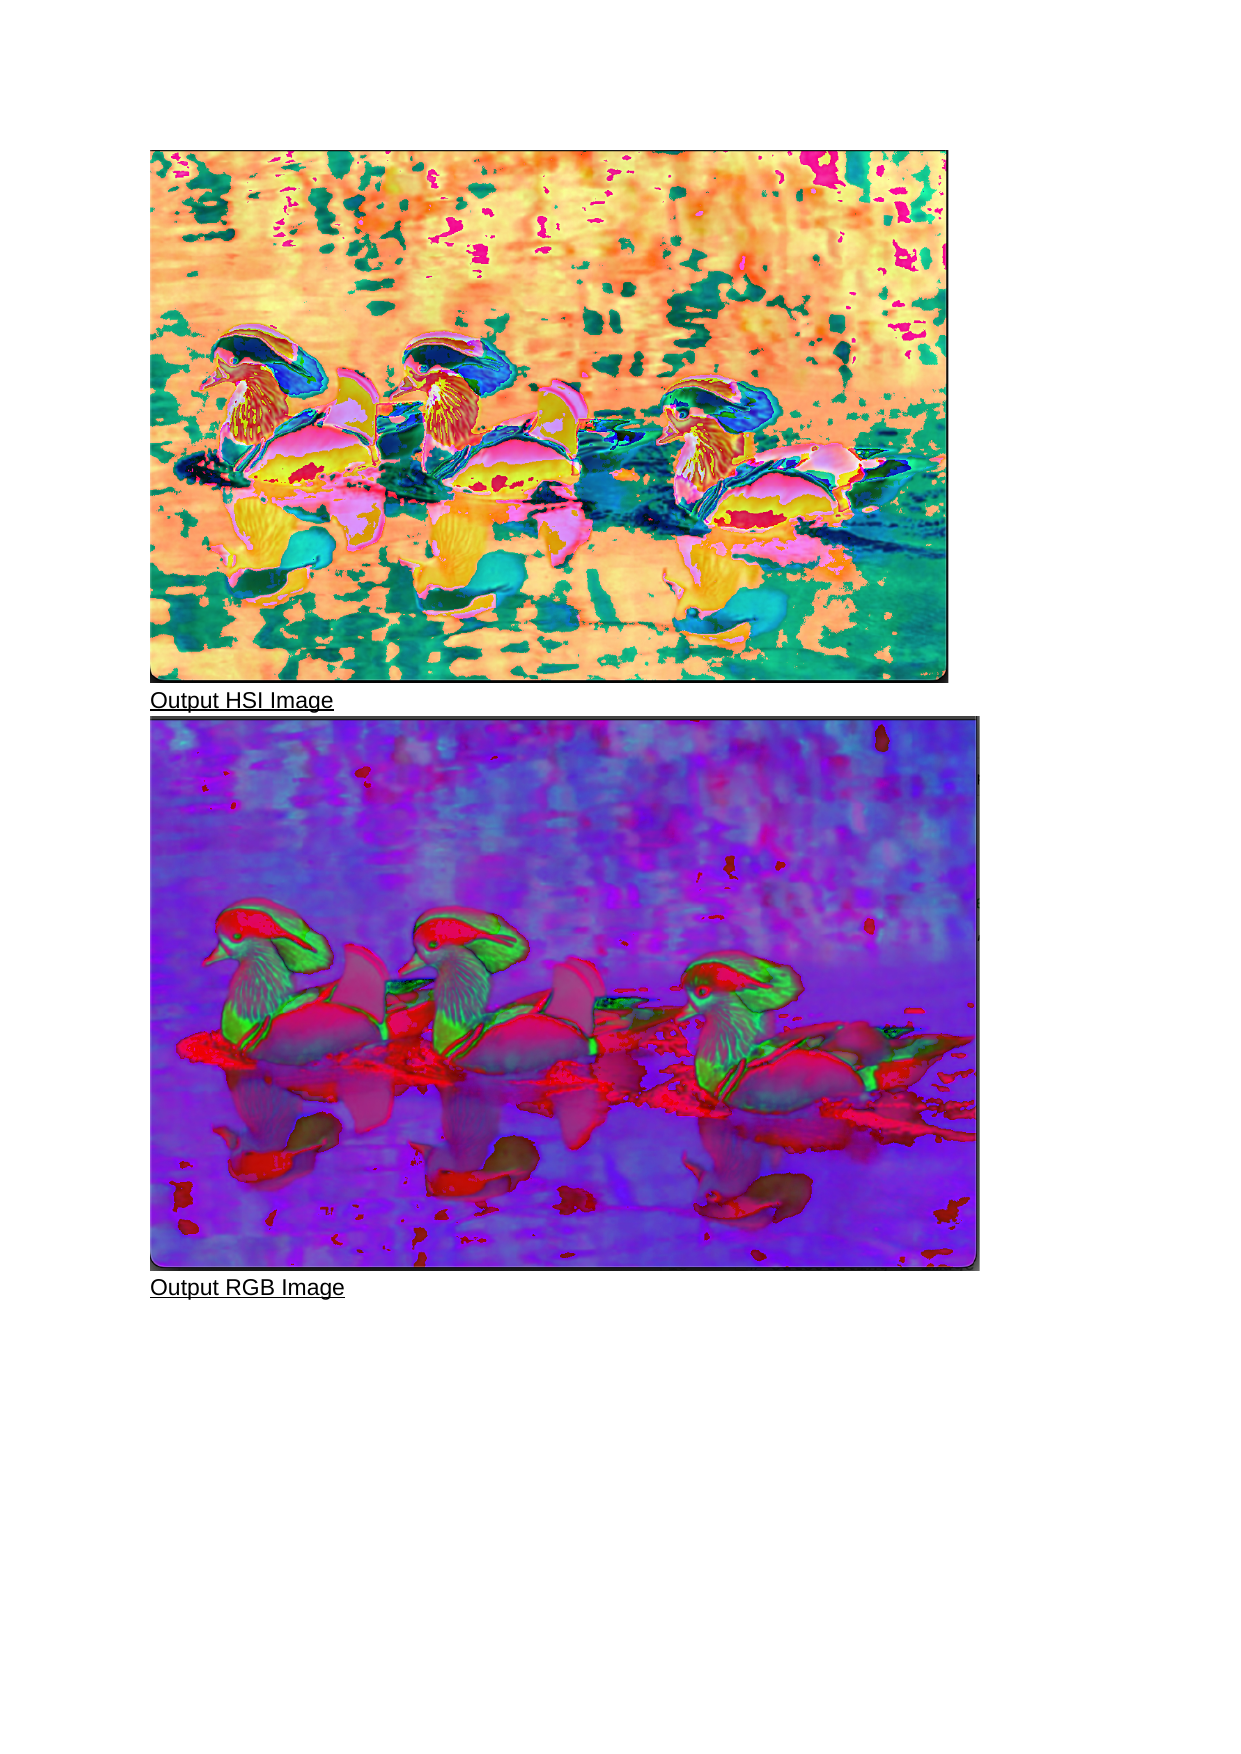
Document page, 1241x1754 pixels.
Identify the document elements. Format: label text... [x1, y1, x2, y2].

text Output RGB Image [150, 1274, 1090, 1300]
text Output HSI Image [150, 687, 1090, 713]
picture [150, 150, 949, 683]
picture [150, 716, 980, 1271]
